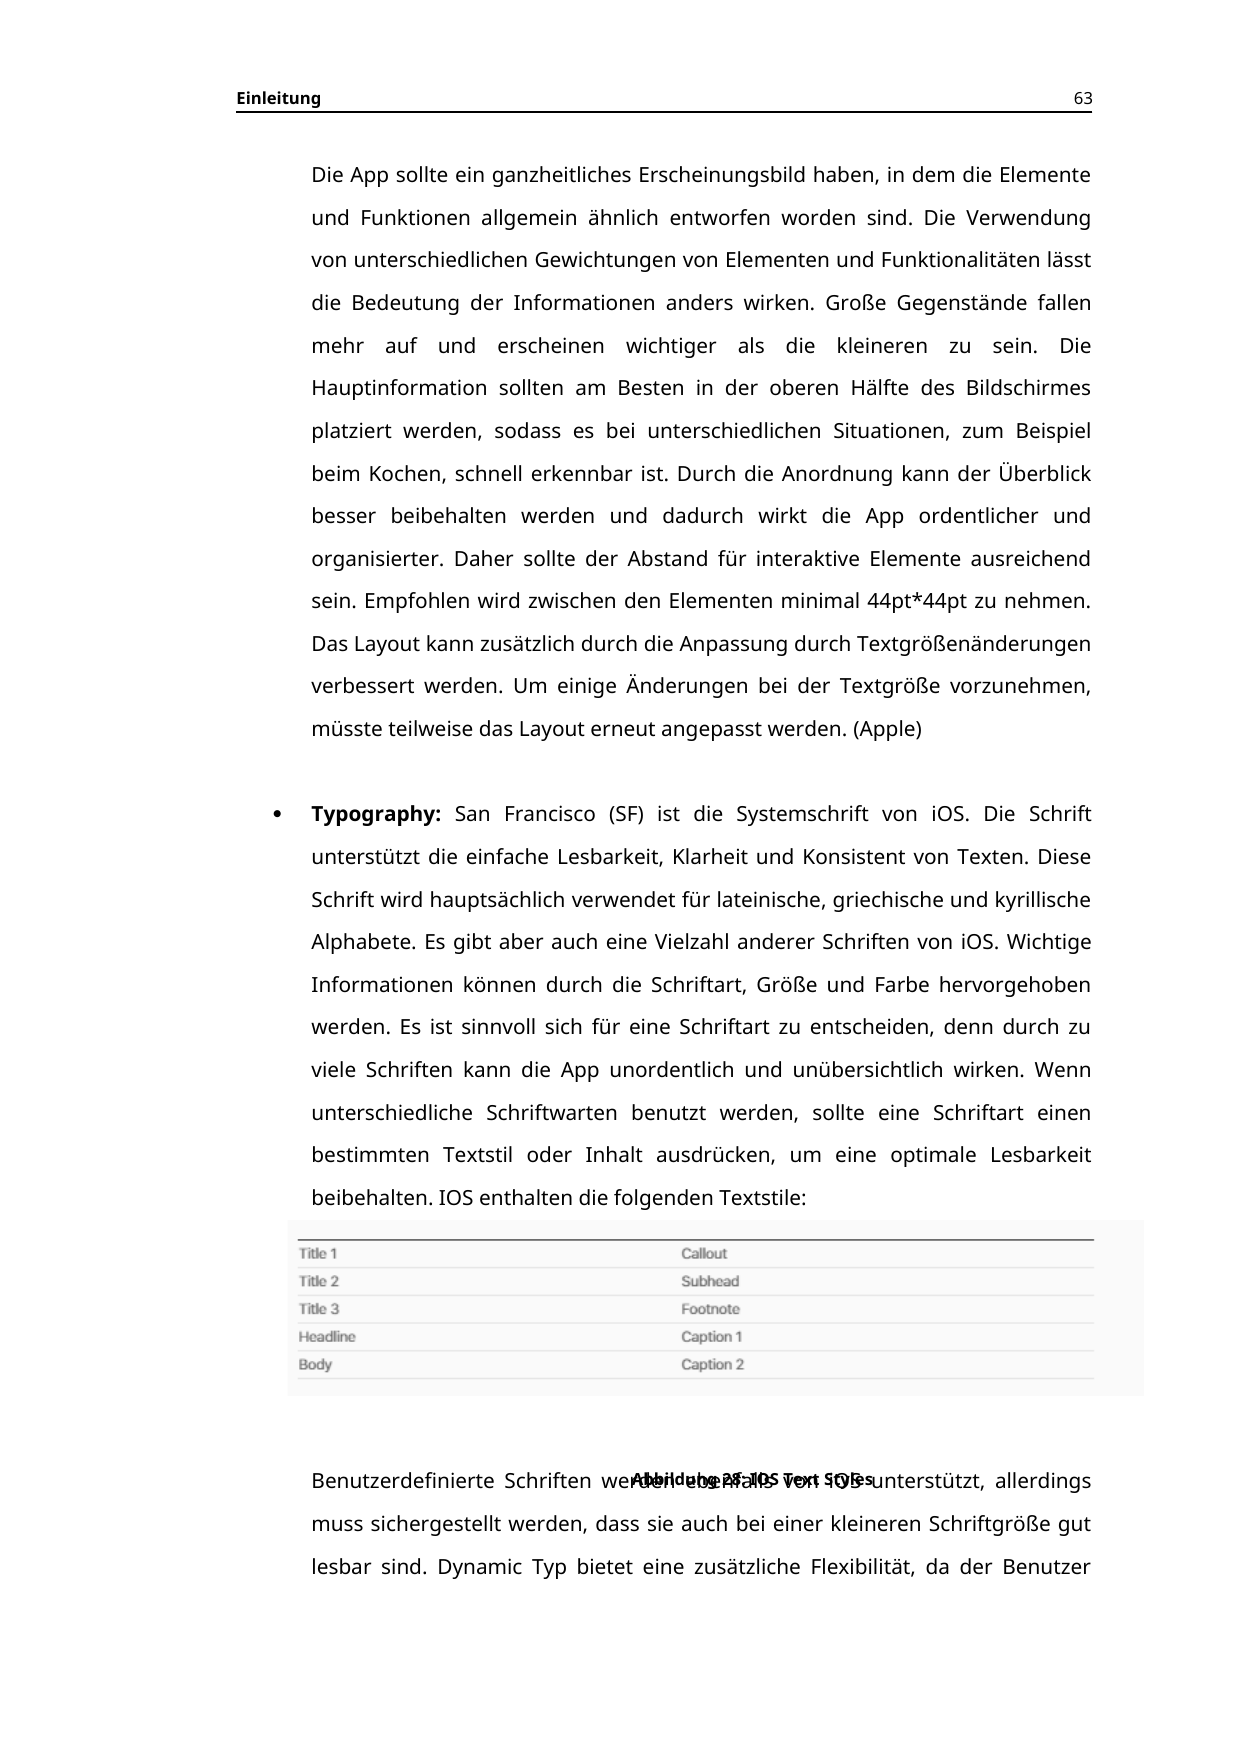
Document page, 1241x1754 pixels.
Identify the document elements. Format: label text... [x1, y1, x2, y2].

picture [287, 1220, 1144, 1396]
list Typography: San Francisco (SF) ist die Systemschrift von iOS. Die Schrift unterstützt die einfache Lesbarkeit, Klarheit und Konsistent von Texten. Diese Schrift wird hauptsächlich verwendet für lateinische, griechische und kyrillische Alphabete. Es gibt aber auch eine Vielzahl anderer Schriften von iOS. Wichtige Informationen können durch die Schriftart, Größe und Farbe hervorgehoben werden. Es ist sinnvoll sich für eine Schriftart zu entscheiden, denn durch zu viele Schriften kann die App unordentlich und unübersichtlich wirken. Wenn unterschiedliche Schriftwarten benutzt werden, sollte eine Schriftart einen bestimmten Textstil oder Inhalt ausdrücken, um eine optimale Lesbarkeit beibehalten. IOS enthalten die folgenden Textstile: [274, 799, 1092, 1211]
list Die App sollte ein ganzheitliches Erscheinungsbild haben, in dem die Elemente und Funktionen allgemein ähnlich entworfen worden sind. Die Verwendung von unterschiedlichen Gewichtungen von Elementen und Funktionalitäten lässt die Bedeutung der Informationen anders wirken. Große Gegenstände fallen mehr auf und erscheinen wichtiger als die kleineren zu sein. Die Hauptinformation sollten am Besten in der oberen Hälfte des Bildschirmes platziert werden, sodass es bei unterschiedlichen Situationen, zum Beispiel beim Kochen, schnell erkennbar ist. Durch die Anordnung kann der Überblick besser beibehalten werden und dadurch wirkt die App ordentlicher und organisierter. Daher sollte der Abstand für interaktive Elemente ausreichend sein. Empfohlen wird zwischen den Elementen minimal 44pt*44pt zu nehmen. Das Layout kann zusätzlich durch die Anpassung durch Textgrößenänderungen verbessert werden. Um einige Änderungen bei der Textgröße vorzunehmen, müsste teilweise das Layout erneut angepasst werden. (Apple) [311, 160, 1092, 743]
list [311, 1467, 1092, 1580]
